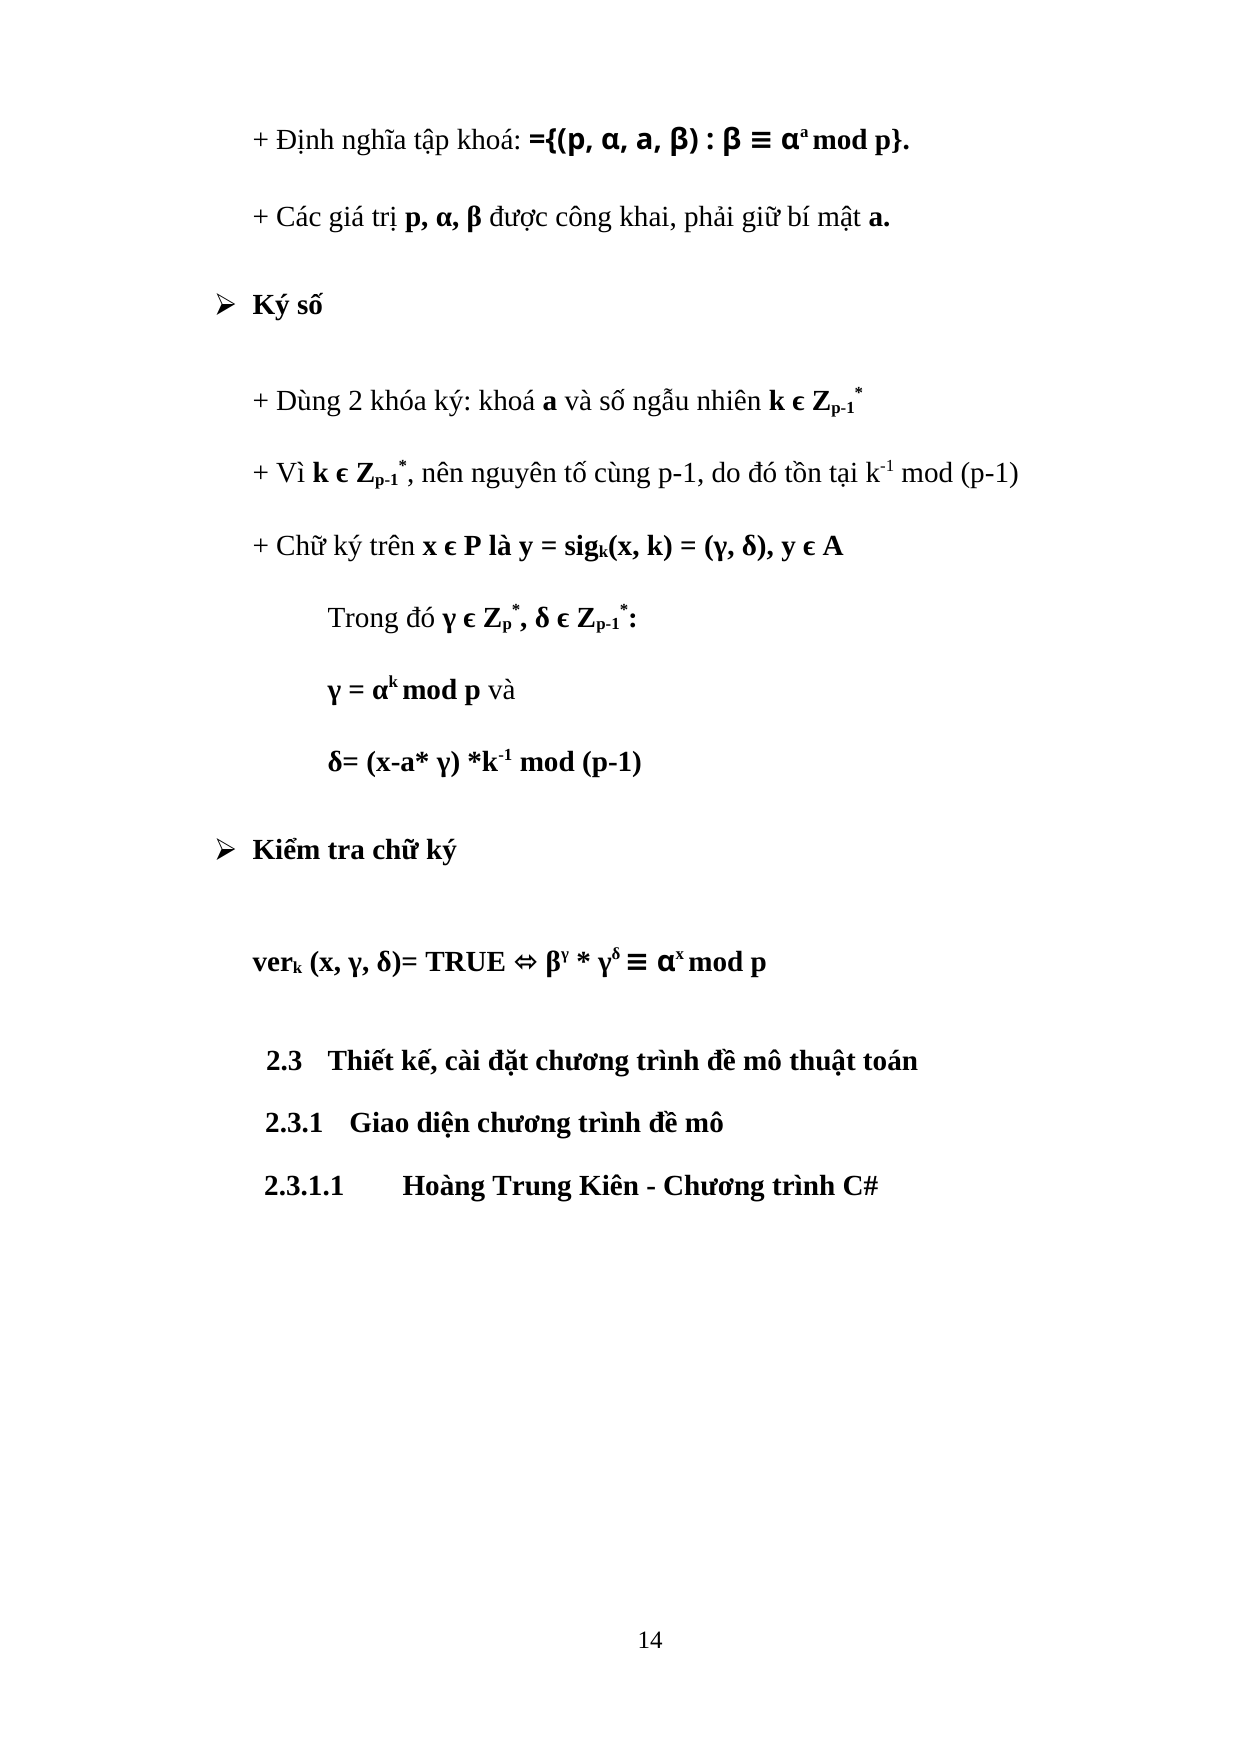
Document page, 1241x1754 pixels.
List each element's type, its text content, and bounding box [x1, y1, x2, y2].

text δ= (x-a* γ) *k-1 mod (p-1) [252, 744, 1122, 778]
text + Vì k ϵ Zp-1*, nên nguyên tố cùng p-1, do đó tồn tại k-1 mod (p-1) [252, 455, 1122, 489]
subtitle Thiết kế, cài đặt chương trình đề mô thuật toán [266, 1043, 1122, 1076]
text γ = αk mod p và [252, 672, 1122, 706]
subtitle Hoàng Trung Kiên - Chương trình C# [264, 1168, 1136, 1202]
list Kiểm tra chữ ký [215, 816, 1122, 876]
text + Chữ ký trên x ϵ P là y = sigk(x, k) = (γ, δ), y ϵ A [252, 528, 1122, 561]
text verk (x, γ, δ)= TRUE ⬄ βγ * γδ ≡ αx mod p [252, 928, 1122, 988]
text + Các giá trị p, α, β được công khai, phải giữ bí mật a. [252, 199, 1122, 233]
text + Dùng 2 khóa ký: khoá a và số ngẫu nhiên k ϵ Zp-1* [252, 383, 1122, 417]
text Trong đó γ ϵ Zp*, δ ϵ Zp-1*: [252, 600, 1122, 633]
text + Định nghĩa tập khoá: ={(p, α, a, β) : β ≡ αa mod p}. [252, 118, 1122, 158]
subtitle Giao diện chương trình đề mô [265, 1105, 930, 1139]
list Ký số [215, 272, 1122, 331]
